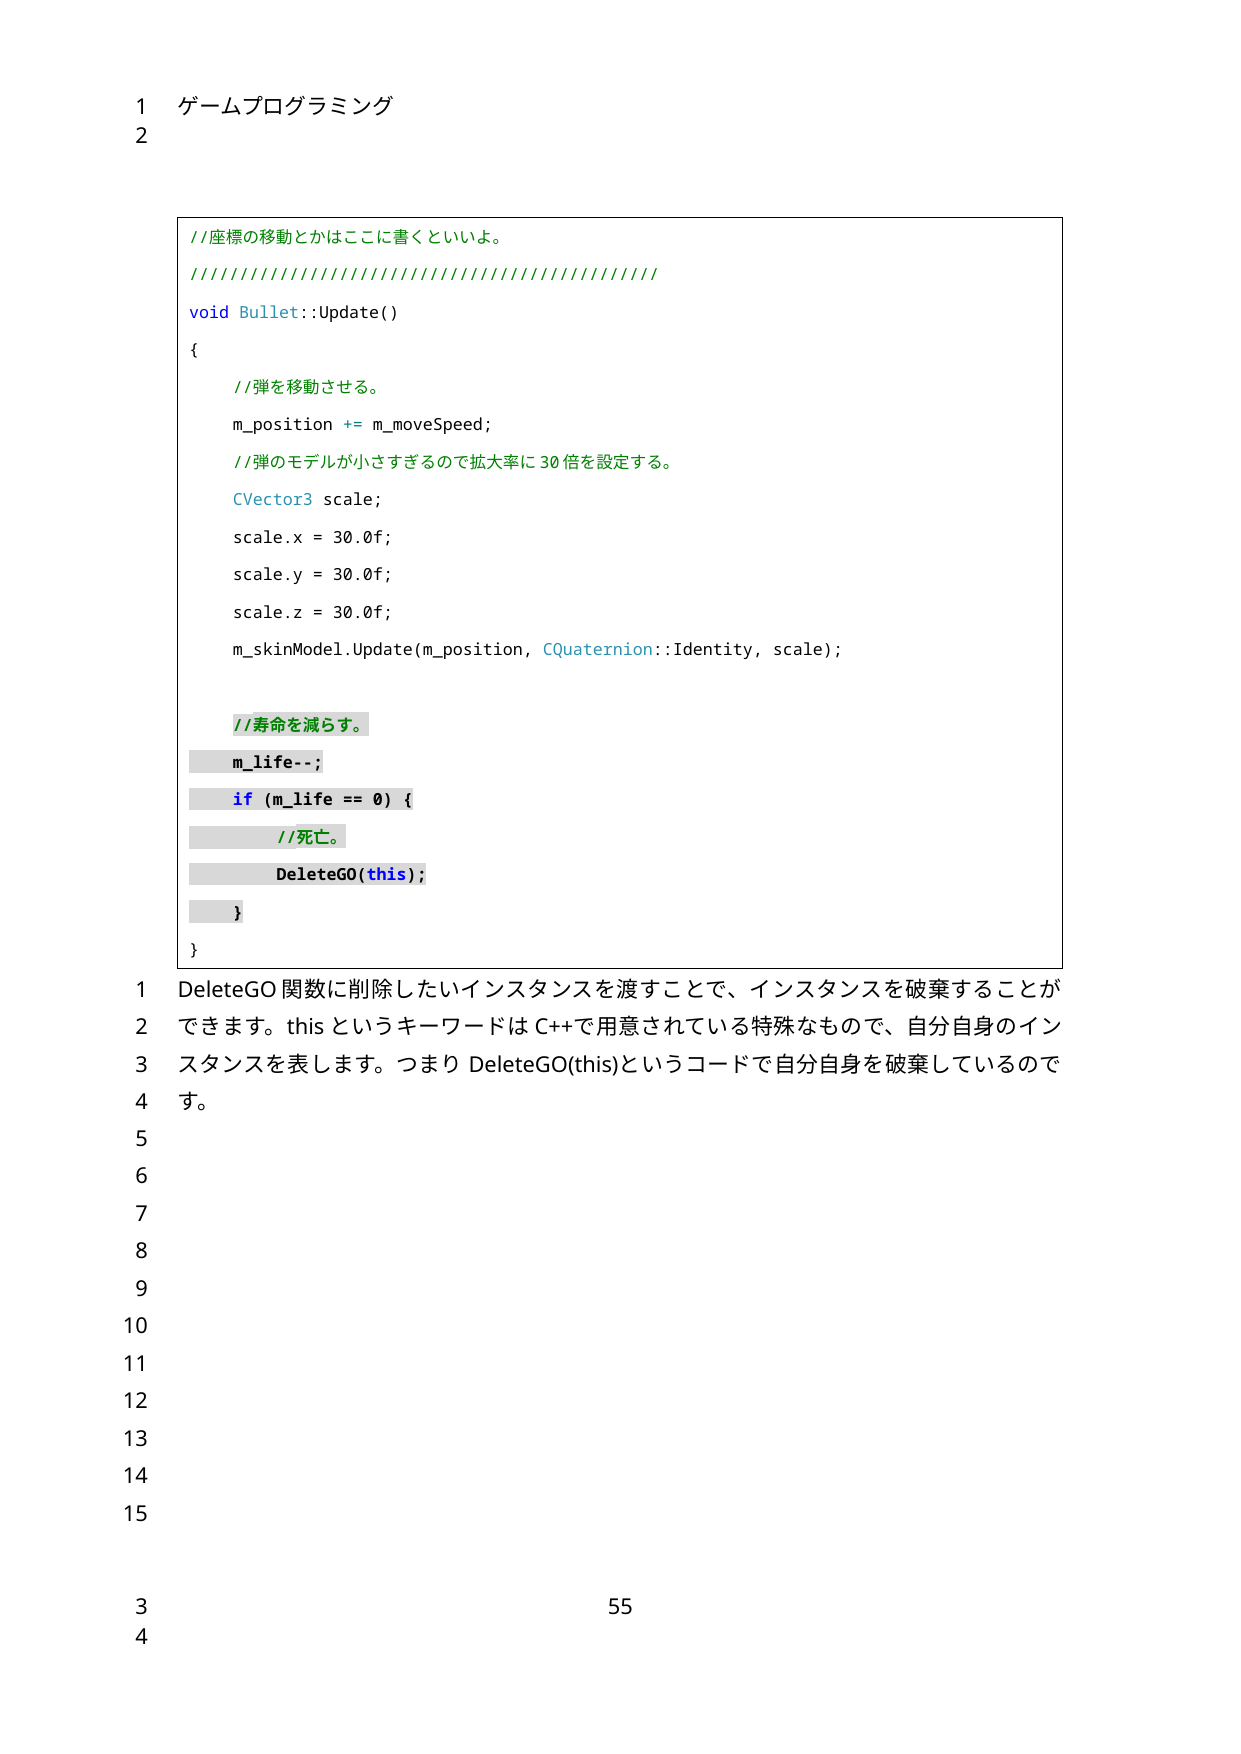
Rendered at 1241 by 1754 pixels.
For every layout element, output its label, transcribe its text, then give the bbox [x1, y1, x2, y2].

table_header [178, 218, 1062, 968]
text DeleteGO関数に削除したいインスタンスを渡すことで、インスタンスを破棄することができます。thisというキーワードはC++で用意されている特殊なもので、自分自身のインスタンスを表します。つまりDeleteGO(this)というコードで自分自身を破棄しているのです。 [177, 969, 1063, 1119]
